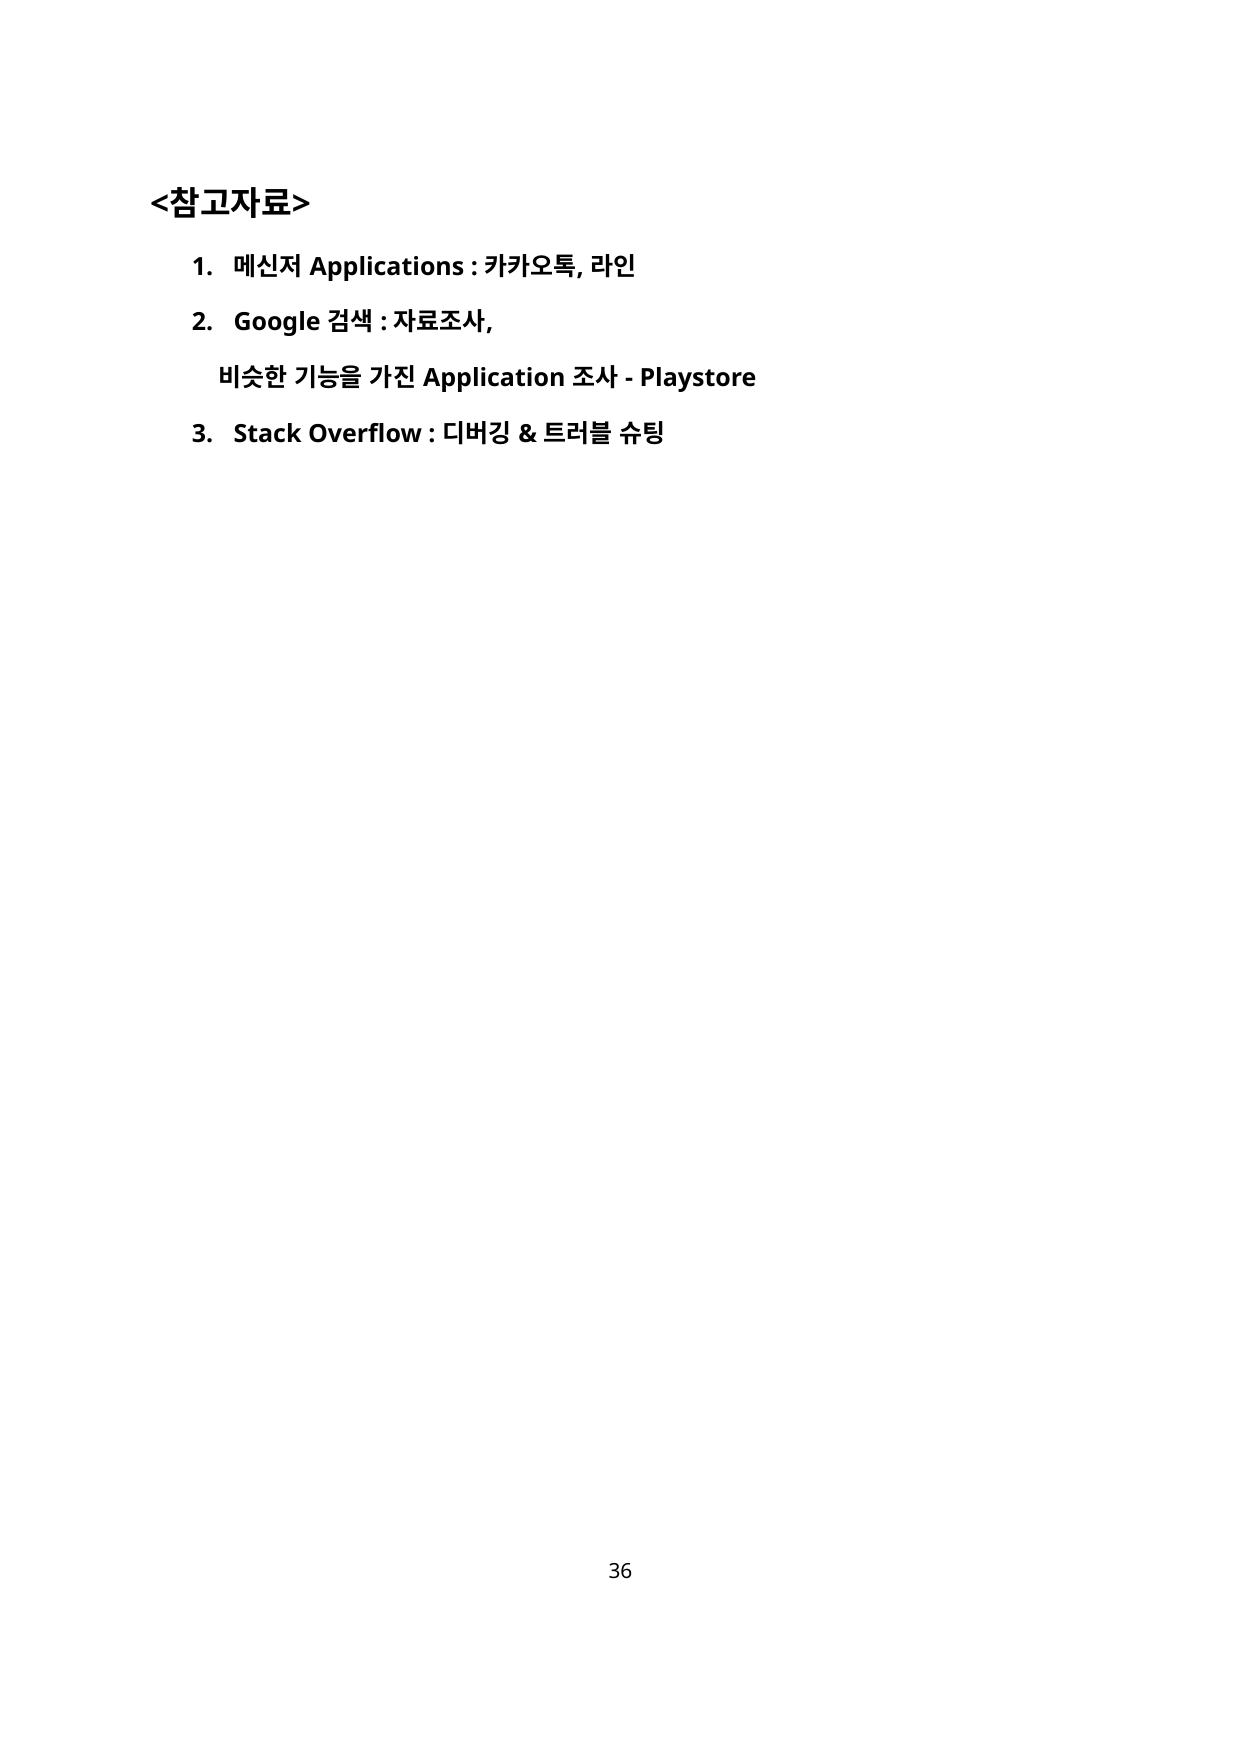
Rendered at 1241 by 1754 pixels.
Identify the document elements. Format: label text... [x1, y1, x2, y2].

list 비슷한 기능을 가진 Application 조사 - Playstore [171, 358, 1069, 394]
text Stack Overflow : 디버깅 & 트러블 슈팅 [192, 413, 1090, 449]
text <참고자료> [150, 177, 1090, 226]
list 메신저 Applications : 카카오톡, 라인 [192, 246, 1069, 282]
text Google 검색 : 자료조사, [192, 302, 1090, 338]
